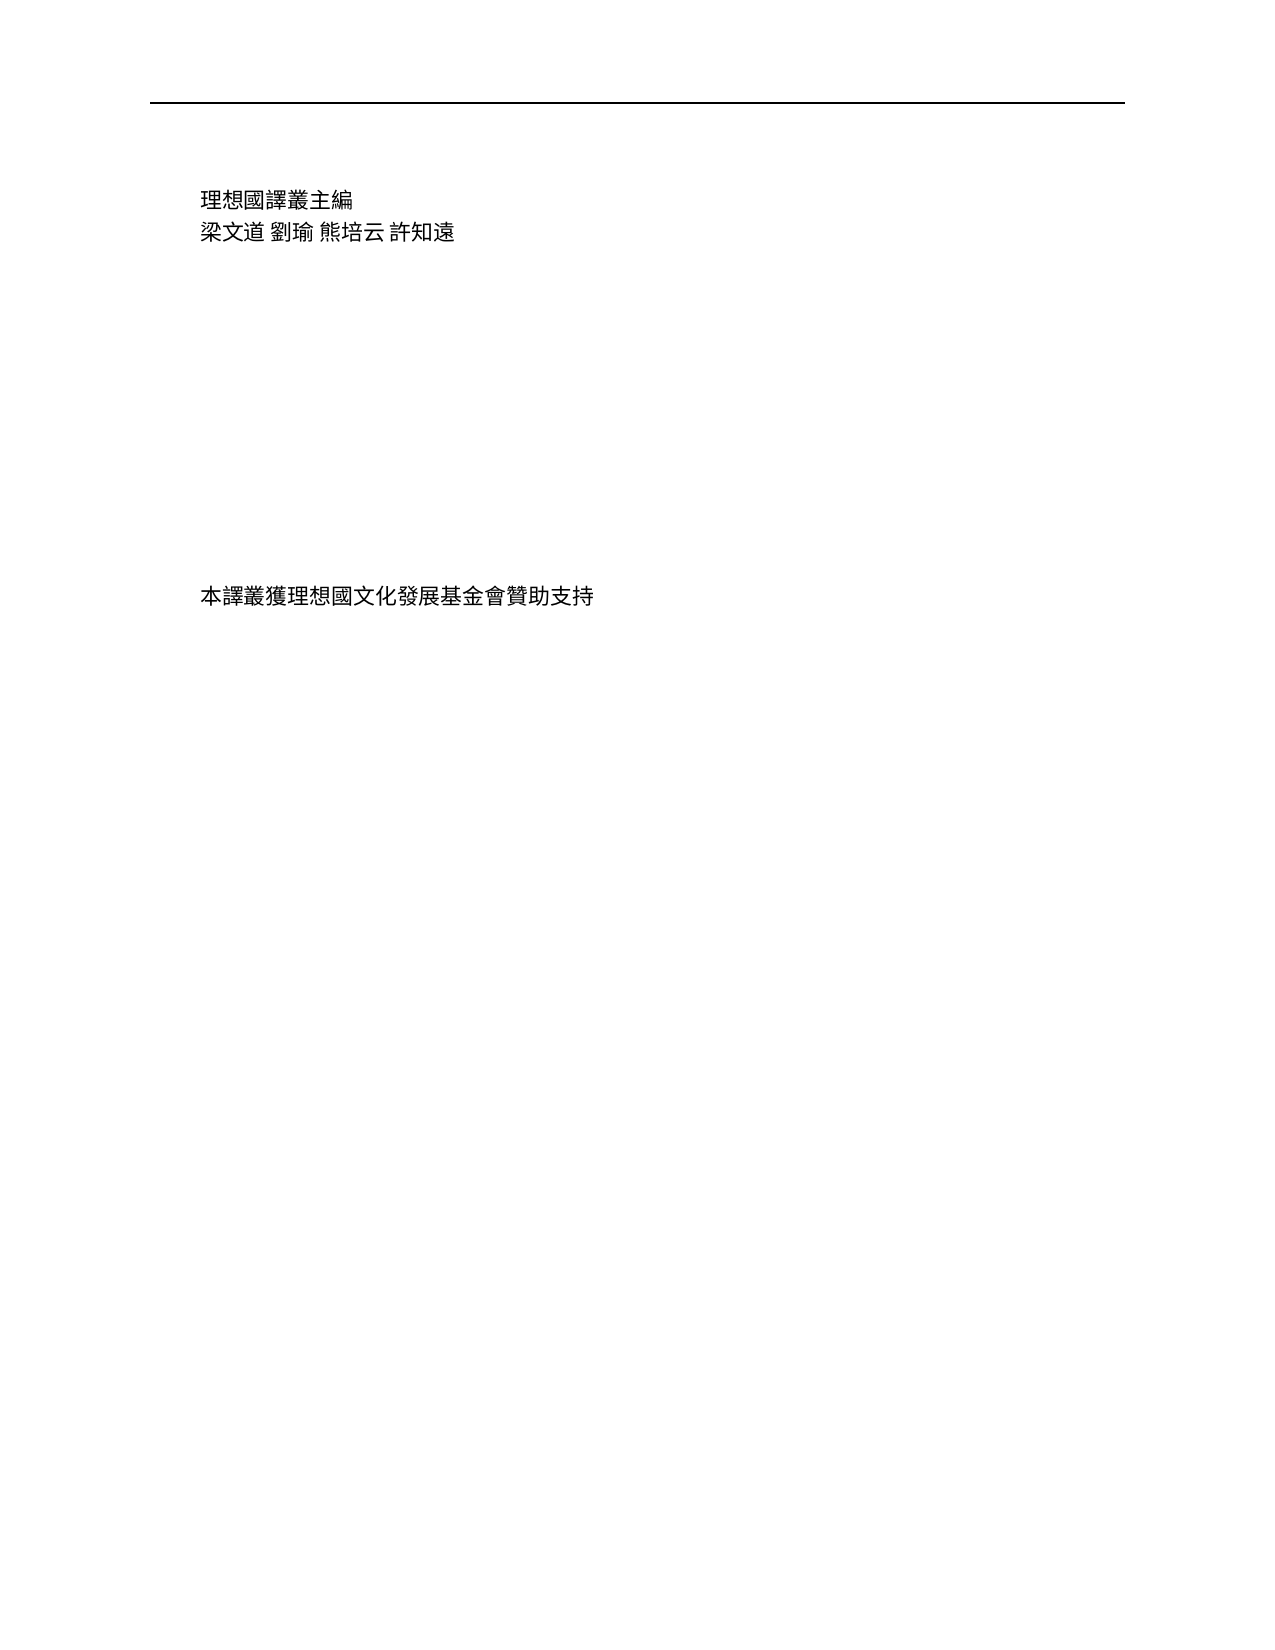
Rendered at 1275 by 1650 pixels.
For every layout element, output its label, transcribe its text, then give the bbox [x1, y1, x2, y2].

text 理想國譯叢主編 [150, 183, 1125, 215]
text 梁文道 劉瑜 熊培云 許知遠 [150, 215, 1125, 247]
text 本譯叢獲理想國文化發展基金會贊助支持 [150, 579, 1125, 611]
